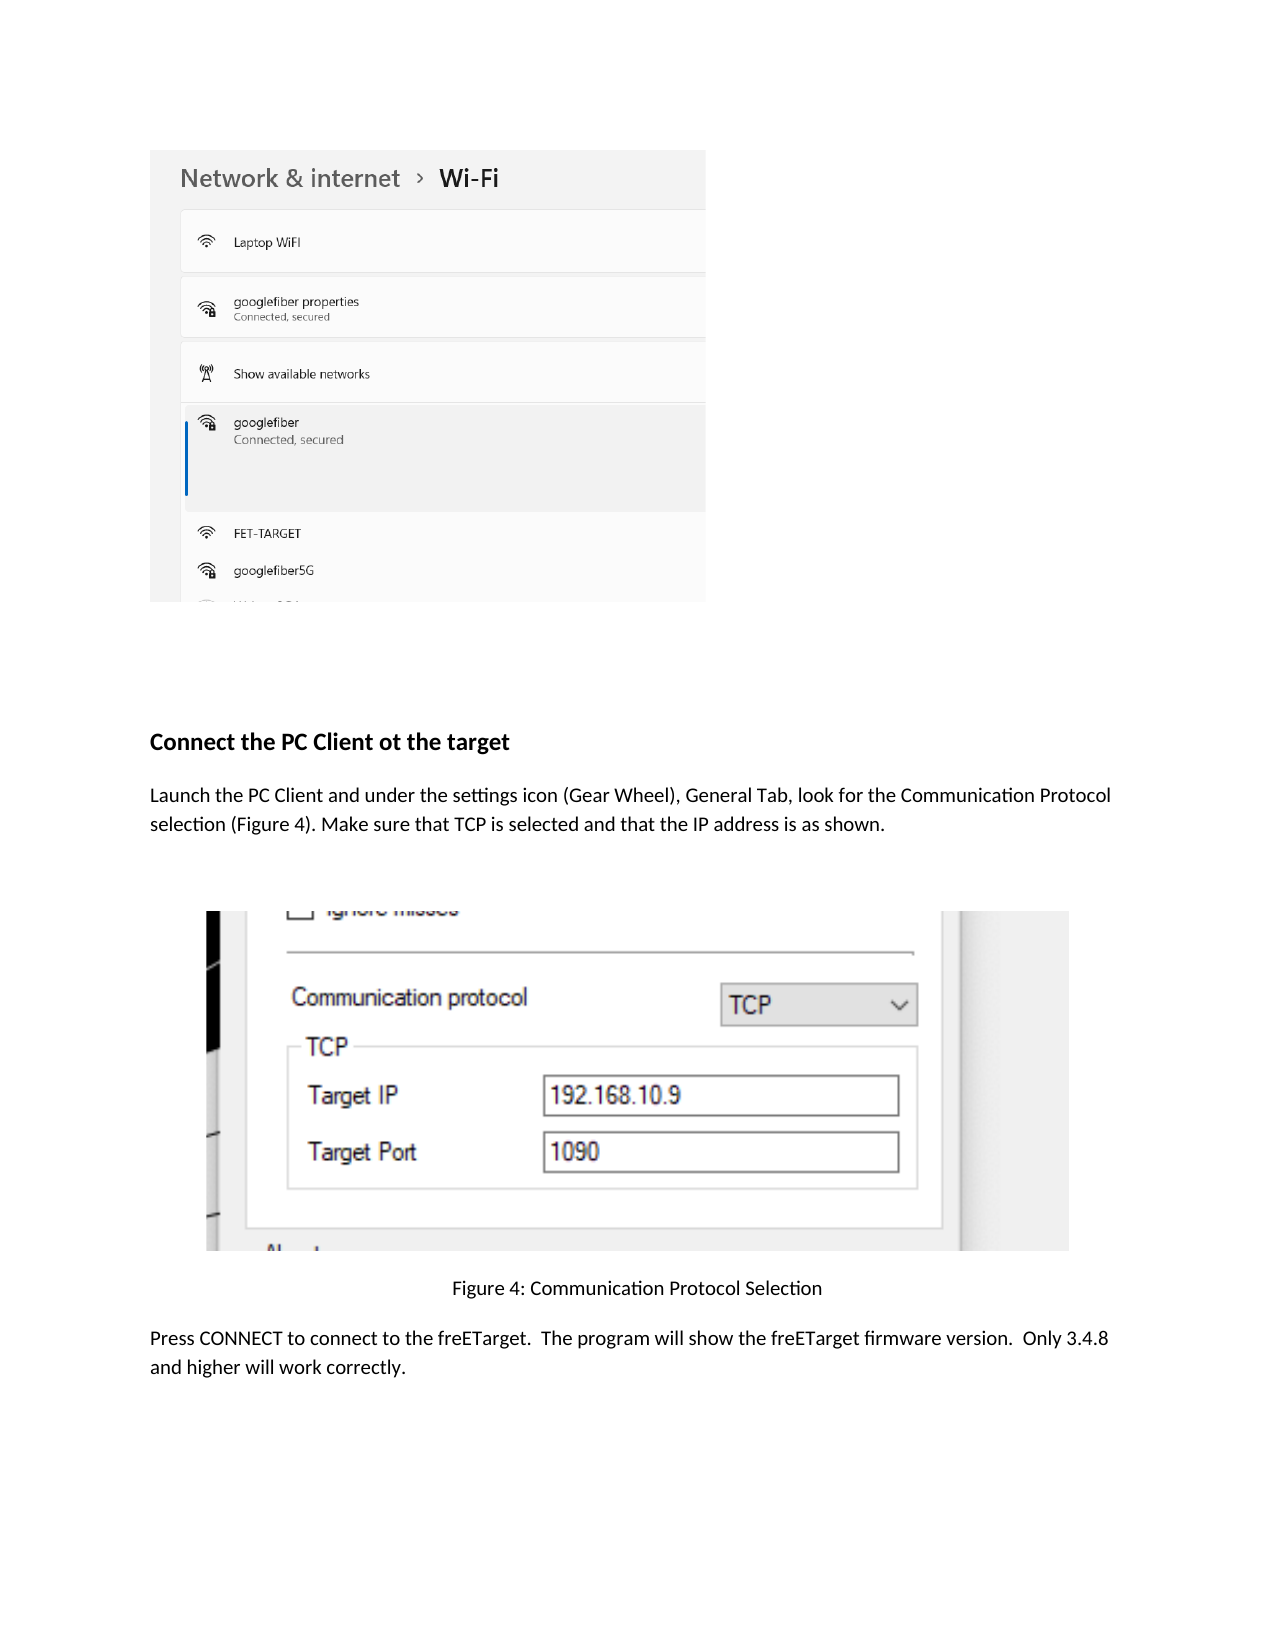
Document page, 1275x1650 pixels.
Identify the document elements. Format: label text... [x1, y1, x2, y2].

text Press CONNECT to connect to the freETarget. The program will show the freETarget firmware version. Only 3.4.8 and higher will work correctly. [150, 1325, 1125, 1380]
text Connect the PC Client ot the target [150, 726, 1125, 756]
text Launch the PC Client and under the settings icon (Gear Wheel), General Tab, look for the Communication Protocol selection (Figure 4). Make sure that TCP is selected and that the IP address is as shown. [150, 782, 1125, 836]
picture [150, 150, 706, 602]
text Figure 4: Communication Protocol Selection [150, 1275, 1125, 1301]
picture [206, 911, 1069, 1251]
